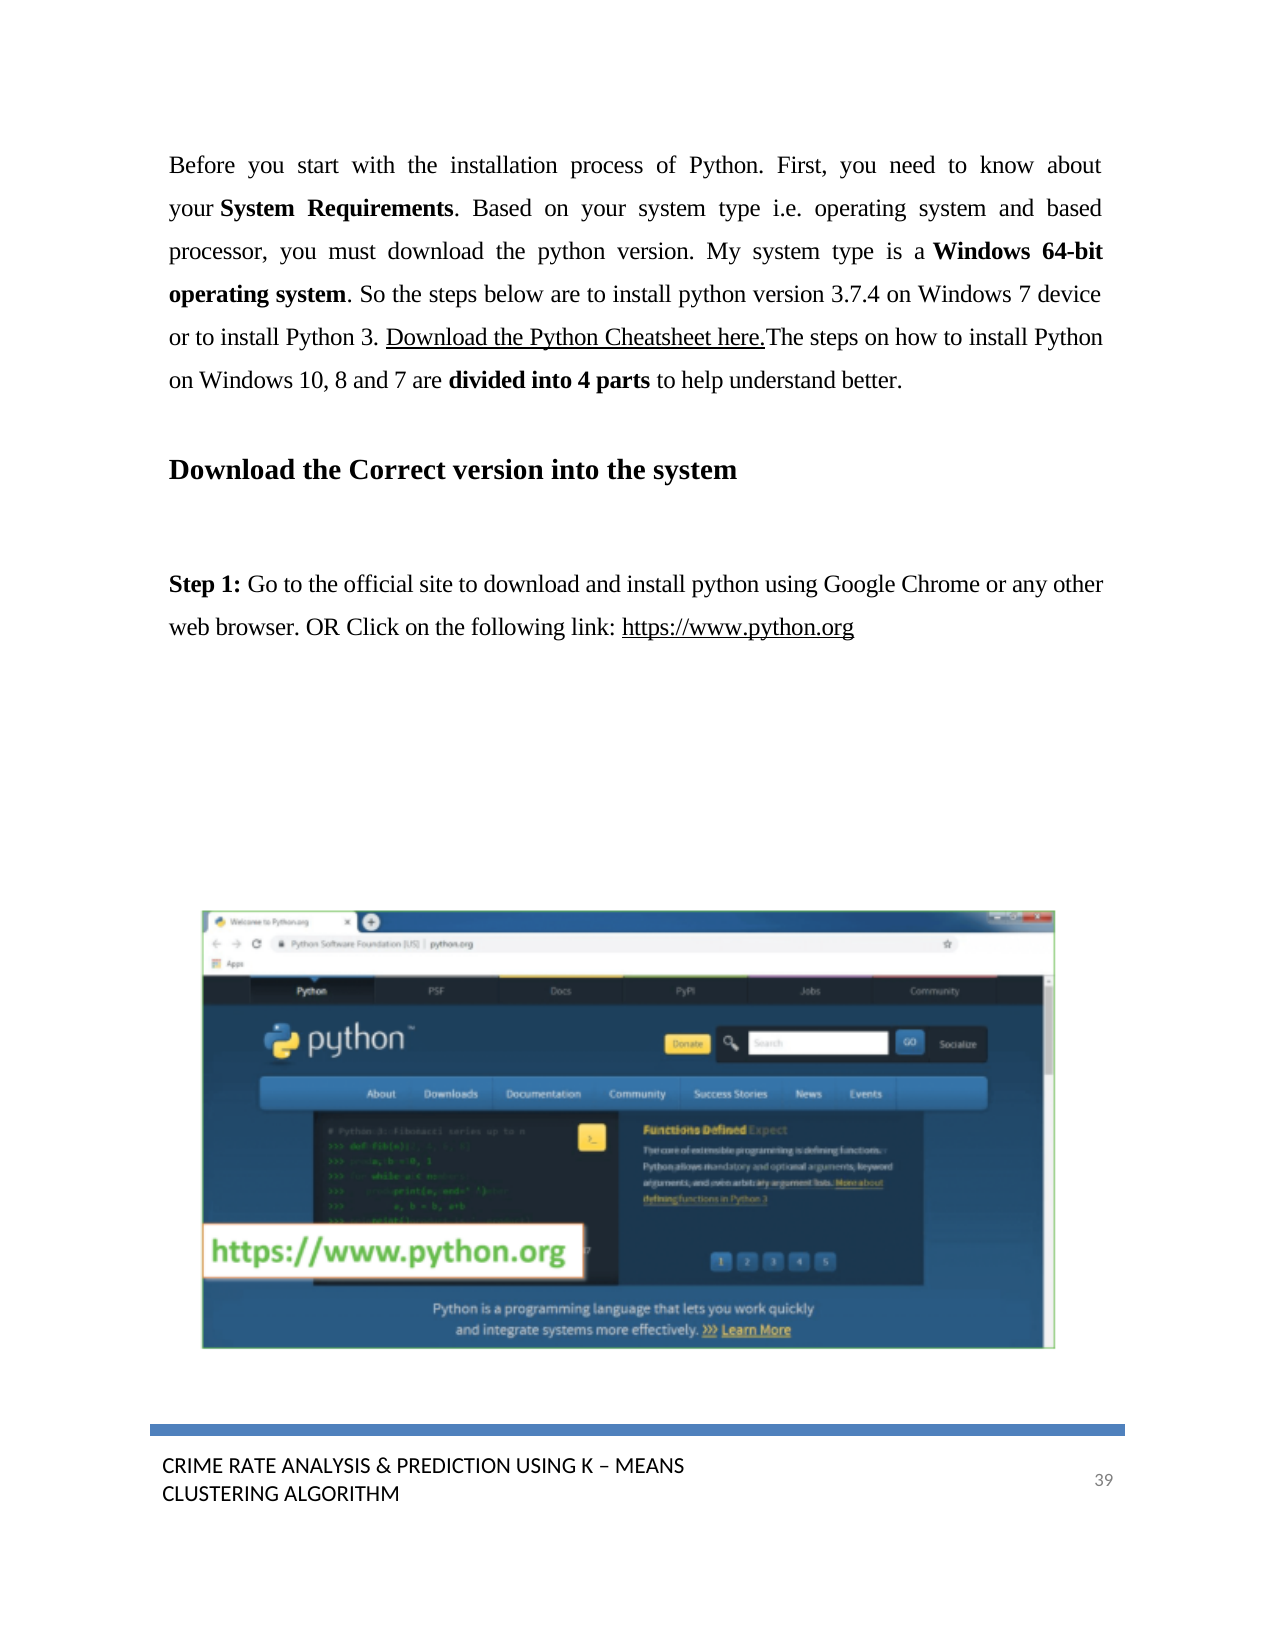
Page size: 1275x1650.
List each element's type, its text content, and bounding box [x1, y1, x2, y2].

subtitle Download the Correct version into the system [169, 452, 1103, 485]
text Step 1: Go to the official site to download and install python using Google Chrome or any other web browser. OR Click on the following link: https://www.python.org [169, 569, 1103, 641]
picture [168, 892, 1118, 1371]
text Before you start with the installation process of Python. First, you need to know about your System Requirements. Based on your system type i.e. operating system and based processor, you must download the python version. My system type is a Windows 64-bit operating system. So the steps below are to install python version 3.7.4 on Windows 7 device or to install Python 3. Download the Python Cheatsheet here.The steps on how to install Python on Windows 10, 8 and 7 are divided into 4 parts to help understand better. [169, 150, 1103, 394]
